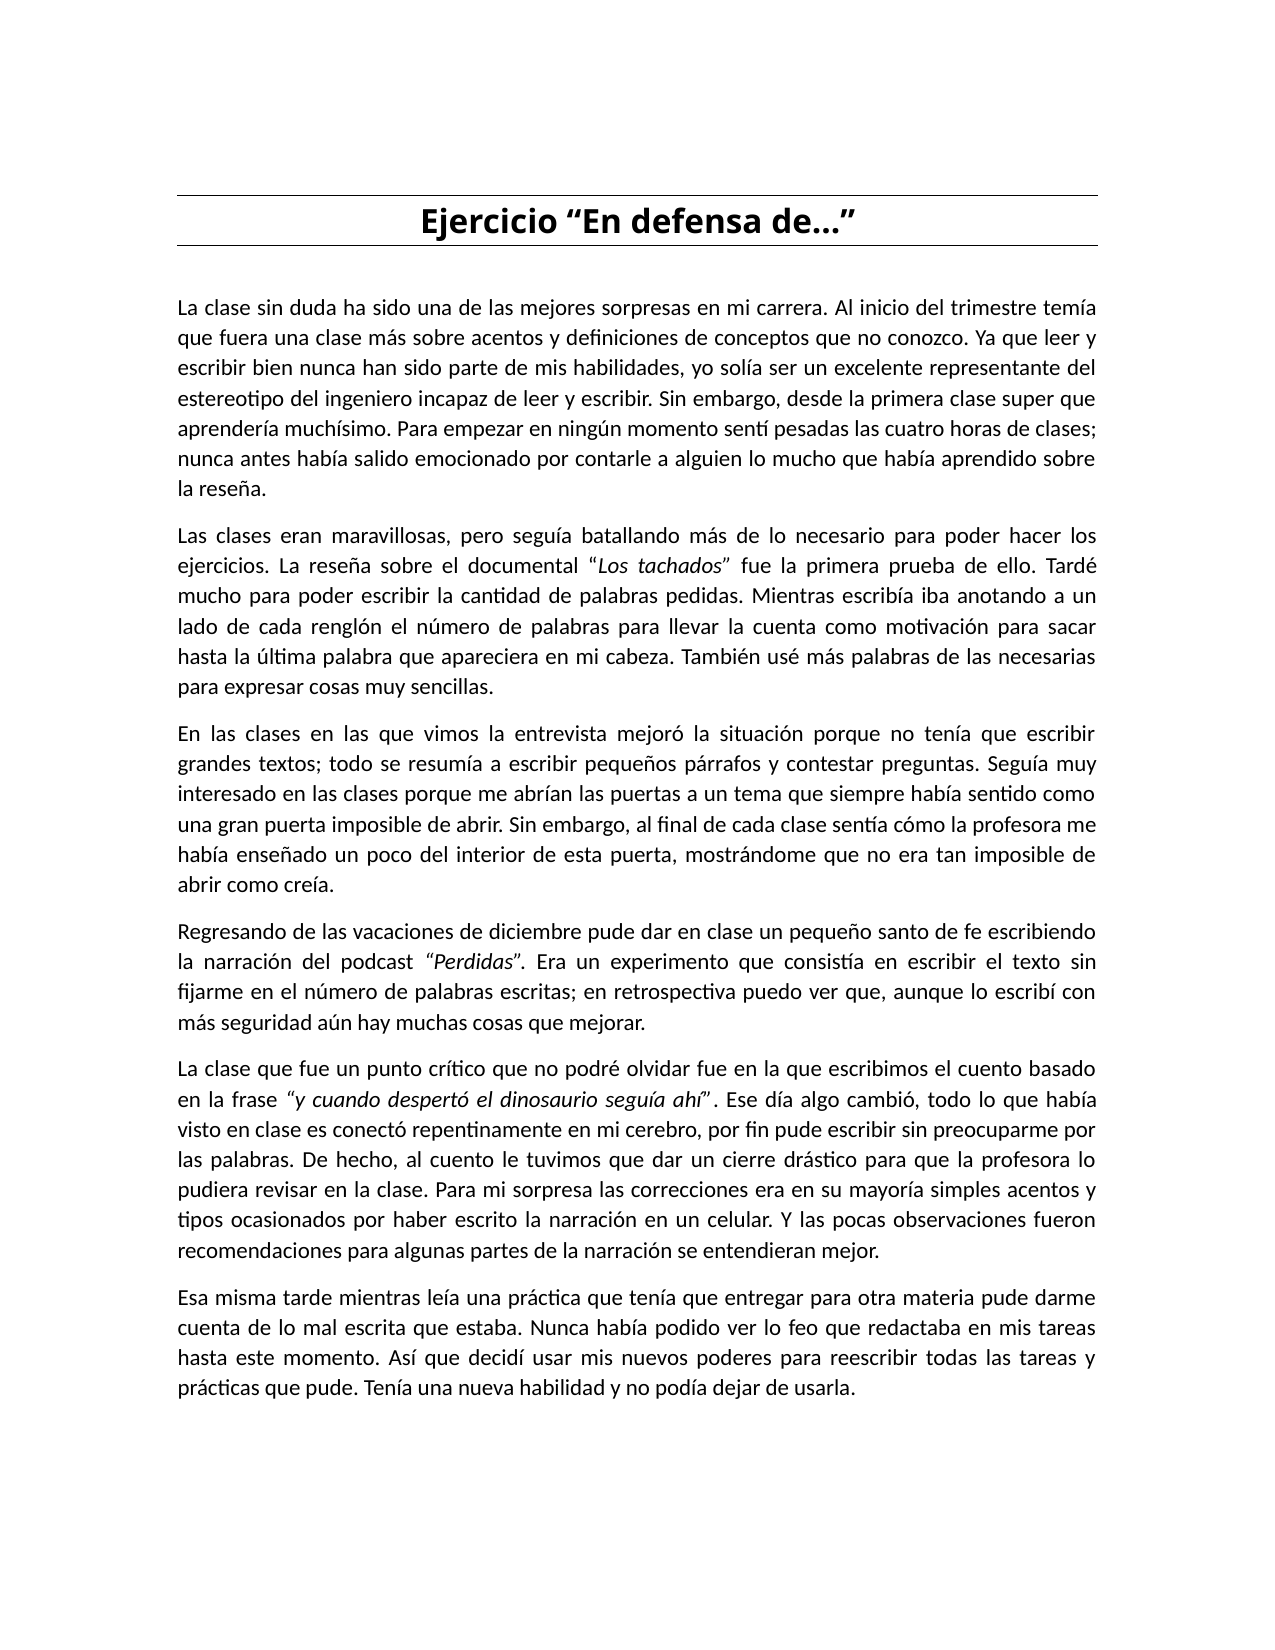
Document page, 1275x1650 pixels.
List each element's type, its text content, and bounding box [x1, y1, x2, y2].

text Regresando de las vacaciones de diciembre pude dar en clase un pequeño santo de fe escribiendo la narración del podcast “Perdidas”. Era un experimento que consistía en escribir el texto sin fijarme en el número de palabras escritas; en retrospectiva puedo ver que, aunque lo escribí con más seguridad aún hay muchas cosas que mejorar. [177, 917, 1098, 1036]
text La clase sin duda ha sido una de las mejores sorpresas en mi carrera. Al inicio del trimestre temía que fuera una clase más sobre acentos y definiciones de conceptos que no conozco. Ya que leer y escribir bien nunca han sido parte de mis habilidades, yo solía ser un excelente representante del estereotipo del ingeniero incapaz de leer y escribir. Sin embargo, desde la primera clase super que aprendería muchísimo. Para empezar en ningún momento sentí pesadas las cuatro horas de clases; nunca antes había salido emocionado por contarle a alguien lo mucho que había aprendido sobre la reseña. [177, 293, 1098, 502]
text La clase que fue un punto crítico que no podré olvidar fue en la que escribimos el cuento basado en la frase “y cuando despertó el dinosaurio seguía ahí”. Ese día algo cambió, todo lo que había visto en clase es conectó repentinamente en mi cerebro, por fin pude escribir sin preocuparme por las palabras. De hecho, al cuento le tuvimos que dar un cierre drástico para que la profesora lo pudiera revisar en la clase. Para mi sorpresa las correcciones era en su mayoría simples acentos y tipos ocasionados por haber escrito la narración en un celular. Y las pocas observaciones fueron recomendaciones para algunas partes de la narración se entendieran mejor. [177, 1054, 1098, 1264]
text En las clases en las que vimos la entrevista mejoró la situación porque no tenía que escribir grandes textos; todo se resumía a escribir pequeños párrafos y contestar preguntas. Seguía muy interesado en las clases porque me abrían las puertas a un tema que siempre había sentido como una gran puerta imposible de abrir. Sin embargo, al final de cada clase sentía cómo la profesora me había enseñado un poco del interior de esta puerta, mostrándome que no era tan imposible de abrir como creía. [177, 719, 1098, 898]
subtitle Ejercicio “En defensa de…” [177, 196, 1098, 245]
text Esa misma tarde mientras leía una práctica que tenía que entregar para otra materia pude darme cuenta de lo mal escrita que estaba. Nunca había podido ver lo feo que redactaba en mis tareas hasta este momento. Así que decidí usar mis nuevos poderes para reescribir todas las tareas y prácticas que pude. Tenía una nueva habilidad y no podía dejar de usarla. [177, 1283, 1098, 1401]
text Las clases eran maravillosas, pero seguía batallando más de lo necesario para poder hacer los ejercicios. La reseña sobre el documental “Los tachados” fue la primera prueba de ello. Tardé mucho para poder escribir la cantidad de palabras pedidas. Mientras escribía iba anotando a un lado de cada renglón el número de palabras para llevar la cuenta como motivación para sacar hasta la última palabra que apareciera en mi cabeza. También usé más palabras de las necesarias para expresar cosas muy sencillas. [177, 521, 1098, 700]
